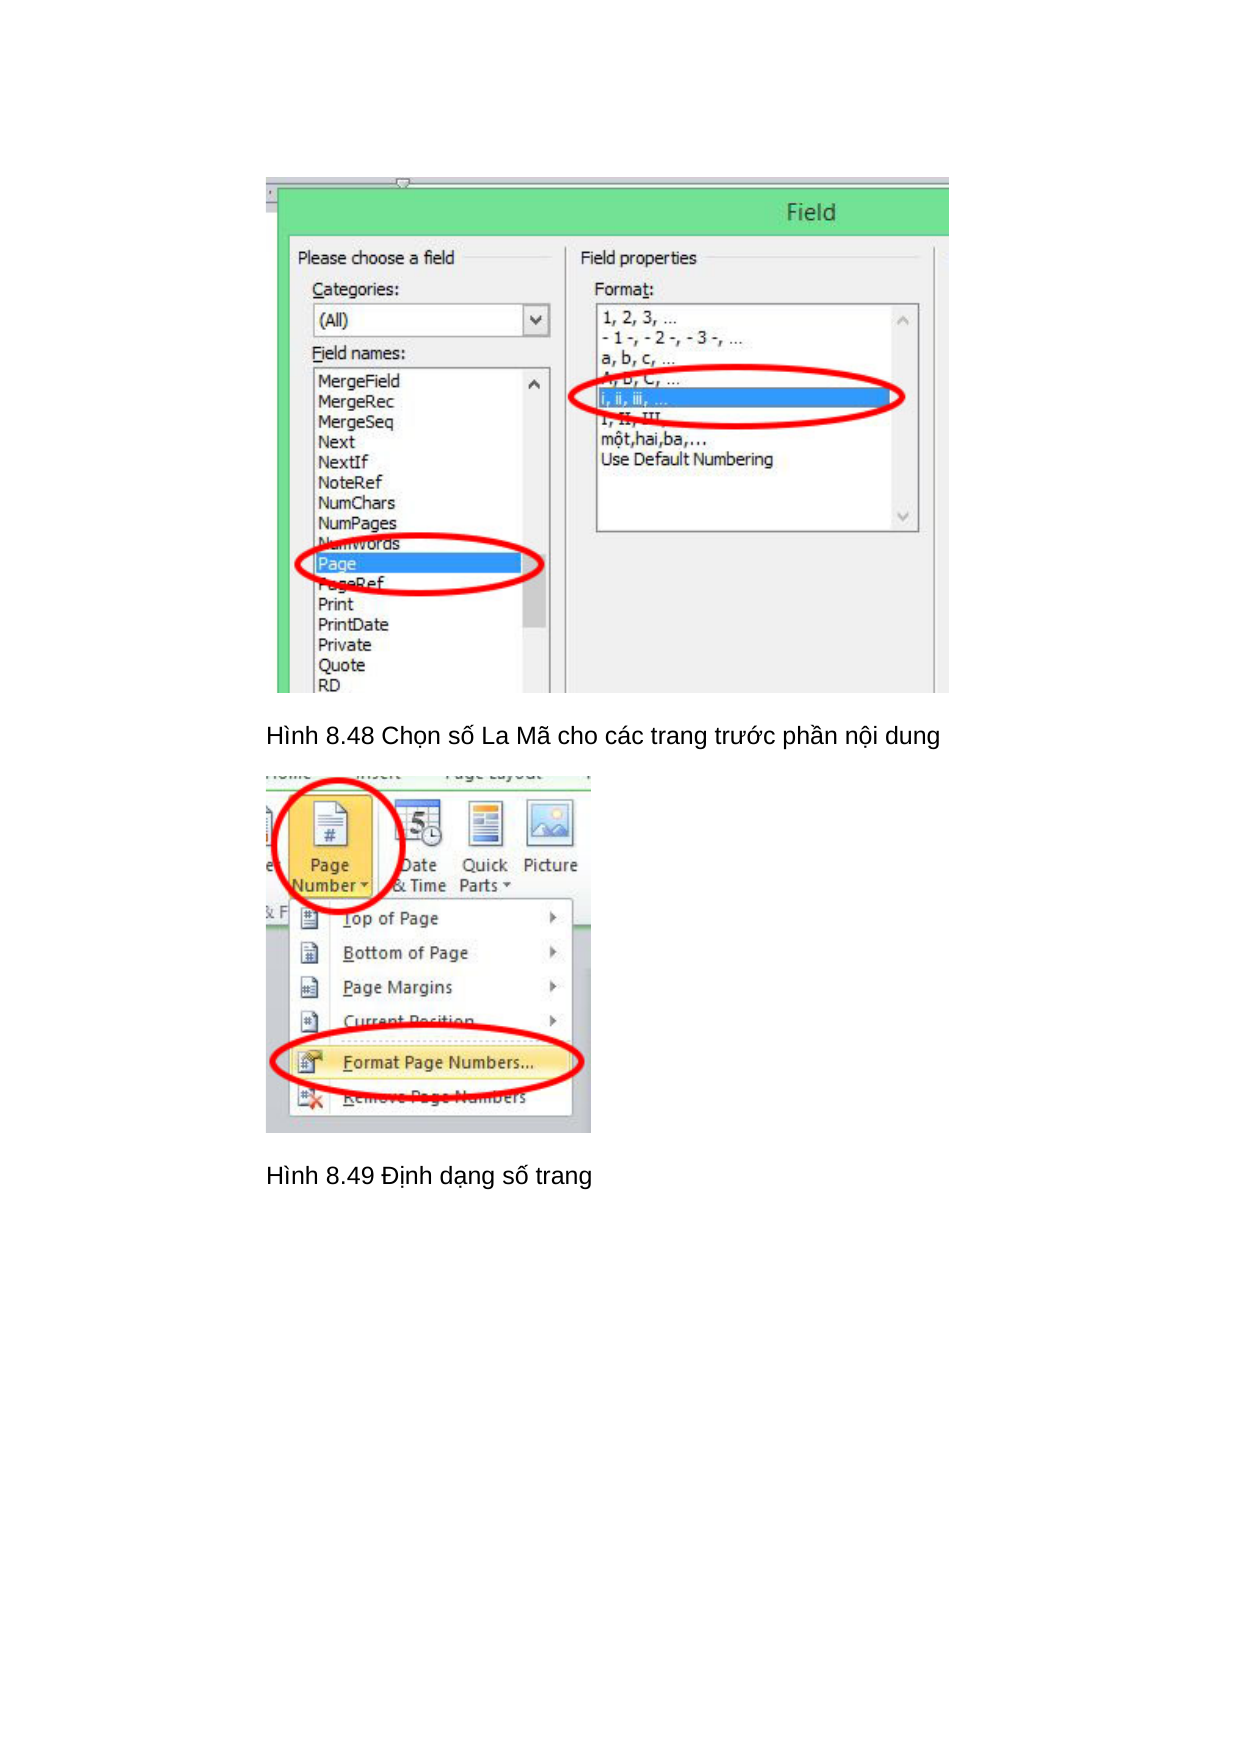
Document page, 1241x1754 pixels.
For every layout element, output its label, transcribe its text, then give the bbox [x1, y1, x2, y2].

picture [265, 776, 591, 1133]
picture [265, 177, 949, 693]
